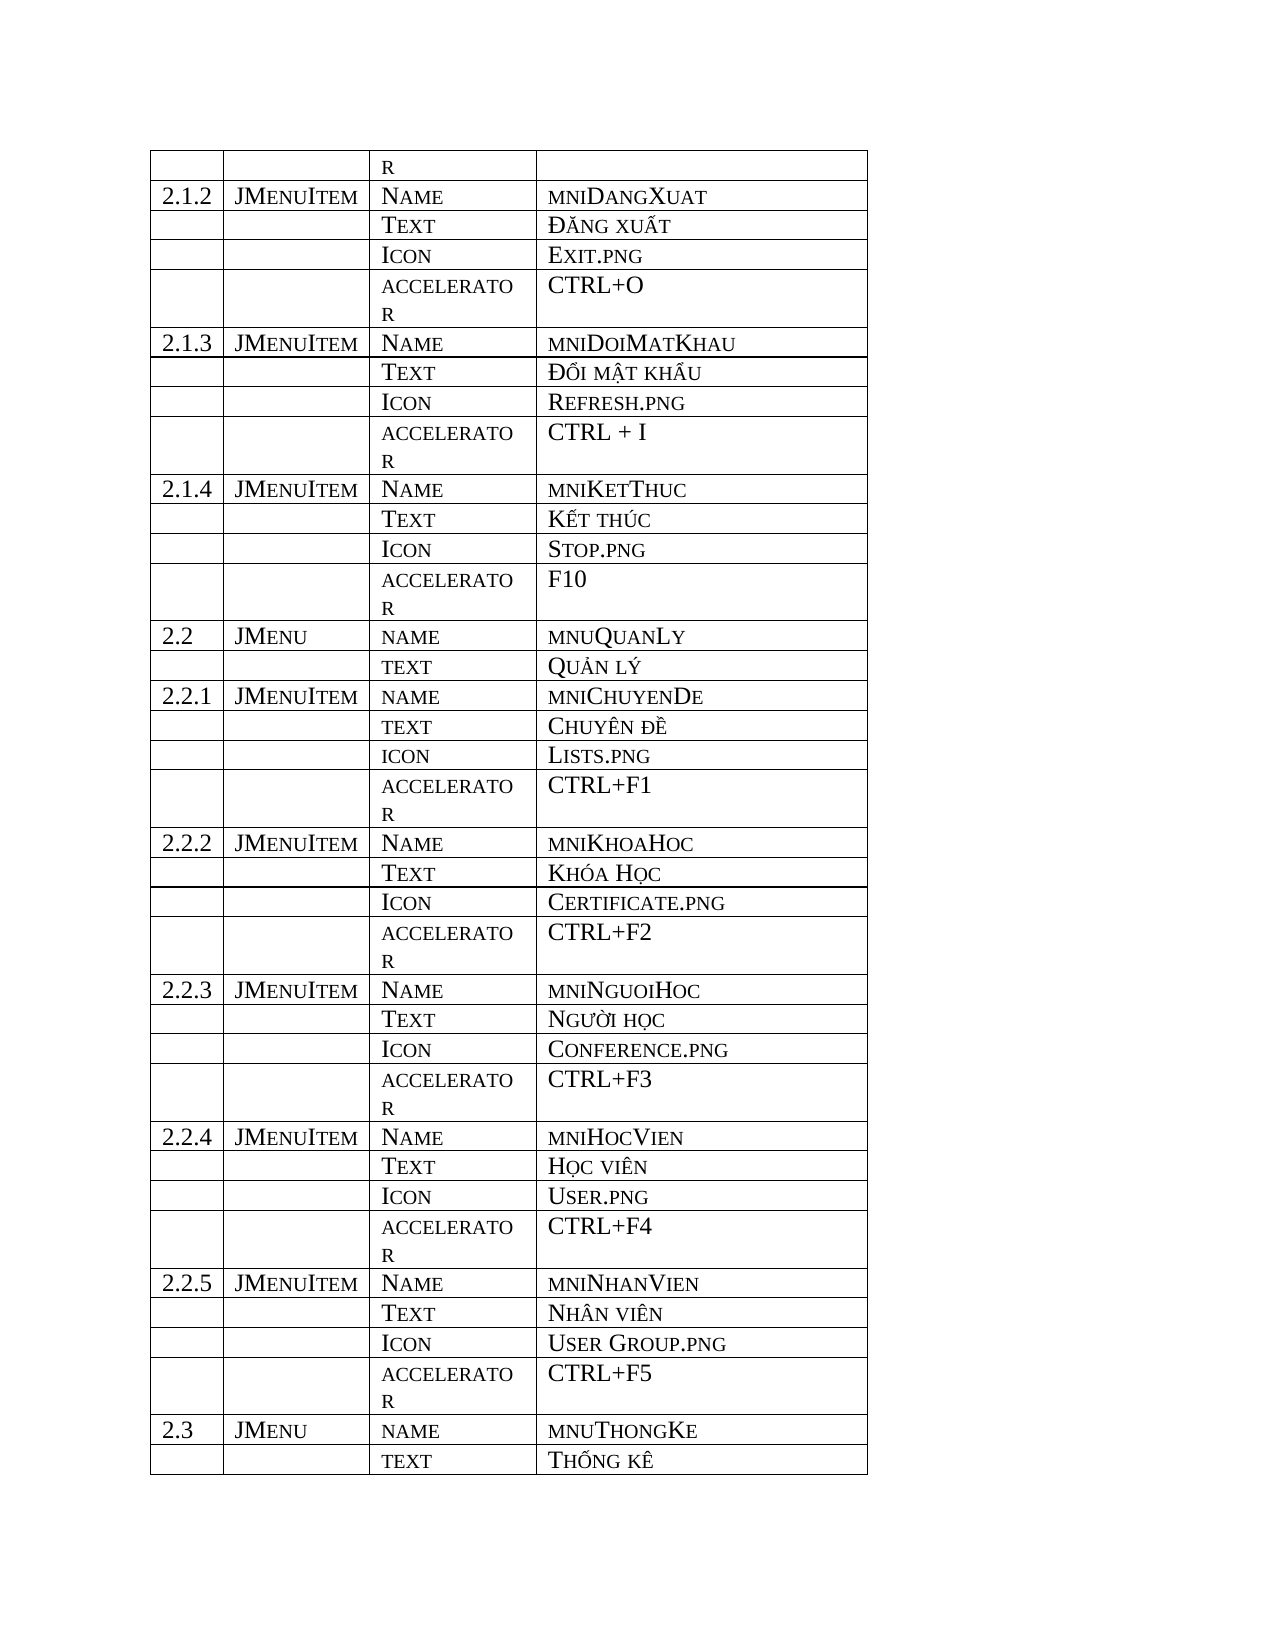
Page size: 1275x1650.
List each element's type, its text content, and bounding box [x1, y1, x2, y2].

table_cell Name [370, 1122, 536, 1150]
table_cell accelerator [370, 917, 536, 974]
table_cell [224, 1034, 369, 1063]
table_cell Icon [370, 534, 536, 563]
table_cell F10 [537, 564, 867, 620]
table_cell 2.3 [151, 1415, 223, 1444]
table_cell accelerator [370, 1358, 536, 1414]
table_cell [224, 711, 369, 739]
table_cell mniHocVien [537, 1122, 867, 1150]
table_cell accelerator [370, 770, 536, 827]
table_cell mniNhanVien [537, 1269, 867, 1297]
table_cell Icon [370, 387, 536, 416]
table_cell JMenuItem [224, 328, 369, 356]
table_cell [224, 651, 369, 680]
table_cell [151, 1181, 223, 1210]
table_cell [151, 151, 223, 180]
table_cell Icon [370, 1328, 536, 1357]
table_cell [151, 1328, 223, 1357]
table_cell Đổi mật khẩu [537, 358, 867, 386]
table_cell [151, 240, 223, 269]
table_cell JMenuItem [224, 1269, 369, 1297]
table_cell [151, 1358, 223, 1414]
table_cell 2.2.3 [151, 975, 223, 1003]
table_cell CTRL+F3 [537, 1064, 867, 1121]
table_cell [224, 564, 369, 620]
table_cell Kết thúc [537, 504, 867, 533]
table_cell [151, 1298, 223, 1327]
table_cell [151, 211, 223, 239]
table_cell Chuyên đề [537, 711, 867, 739]
table_cell CTRL+F4 [537, 1211, 867, 1267]
table_cell JMenuItem [224, 475, 369, 503]
table_cell 2.2.4 [151, 1122, 223, 1150]
table_cell Conference.png [537, 1034, 867, 1063]
table_cell Name [370, 328, 536, 356]
table_cell accelerator [370, 270, 536, 327]
table_cell [224, 504, 369, 533]
table_cell Text [370, 1298, 536, 1327]
table_cell [224, 1298, 369, 1327]
table_cell CTRL + I [537, 417, 867, 473]
table_cell Stop.png [537, 534, 867, 563]
table_cell 2.1.2 [151, 181, 223, 209]
table_cell text [370, 651, 536, 680]
table_cell [151, 1005, 223, 1033]
table_cell [151, 711, 223, 739]
table_cell [224, 1211, 369, 1267]
table_cell [151, 417, 223, 473]
table_cell [224, 1445, 369, 1474]
table_cell [224, 1005, 369, 1033]
table_cell Text [370, 858, 536, 886]
table_cell Name [370, 975, 536, 1003]
table_cell [224, 358, 369, 386]
table_cell [224, 387, 369, 416]
table_cell [224, 240, 369, 269]
table_cell [151, 358, 223, 386]
table_cell [151, 1034, 223, 1063]
table_cell [224, 1151, 369, 1180]
table_cell JMenu [224, 621, 369, 650]
table_cell [151, 770, 223, 827]
table_cell [151, 917, 223, 974]
table_cell User Group.png [537, 1328, 867, 1357]
table_cell JMenuItem [224, 1122, 369, 1150]
table_cell mniDangXuat [537, 181, 867, 209]
table_cell [224, 1358, 369, 1414]
table_cell [224, 211, 369, 239]
table_cell accelerator [370, 417, 536, 473]
table_cell Nhân viên [537, 1298, 867, 1327]
table_cell [224, 1064, 369, 1121]
table_cell [224, 888, 369, 916]
table_cell User.png [537, 1181, 867, 1210]
table_cell [224, 741, 369, 769]
table_cell 2.2.1 [151, 681, 223, 710]
table_cell [151, 387, 223, 416]
table_cell Text [370, 504, 536, 533]
table_cell Refresh.png [537, 387, 867, 416]
table_cell Quản lý [537, 651, 867, 680]
table_cell [151, 651, 223, 680]
table_cell [151, 1211, 223, 1267]
table_cell Khóa Học [537, 858, 867, 886]
table_cell mniDoiMatKhau [537, 328, 867, 356]
table_cell JMenuItem [224, 975, 369, 1003]
table_cell 2.2.5 [151, 1269, 223, 1297]
table_cell [151, 1064, 223, 1121]
table_cell [224, 858, 369, 886]
table_cell Name [370, 828, 536, 857]
table_cell Text [370, 211, 536, 239]
table_cell name [370, 1415, 536, 1444]
table_cell CTRL+L [537, 151, 867, 180]
table_cell 2.2.2 [151, 828, 223, 857]
table_cell JMenuItem [224, 181, 369, 209]
table_cell Text [370, 1005, 536, 1033]
table_cell 2.1.3 [151, 328, 223, 356]
table_cell [224, 417, 369, 473]
table_cell Đăng xuất [537, 211, 867, 239]
table_cell [224, 151, 369, 180]
table_cell Name [370, 1269, 536, 1297]
table_cell 2.2 [151, 621, 223, 650]
table_cell name [370, 681, 536, 710]
table_cell [151, 504, 223, 533]
table_cell Icon [370, 240, 536, 269]
table_cell 2.1.4 [151, 475, 223, 503]
table_cell [224, 1181, 369, 1210]
table_cell [224, 270, 369, 327]
table_cell JMenuItem [224, 681, 369, 710]
table_cell [151, 741, 223, 769]
table_cell [151, 888, 223, 916]
table_cell CTRL+F2 [537, 917, 867, 974]
table_cell accelerator [370, 1064, 536, 1121]
table_cell CTRL+O [537, 270, 867, 327]
table_cell JMenuItem [224, 828, 369, 857]
table_cell icon [370, 741, 536, 769]
table_cell [224, 770, 369, 827]
table_cell [151, 534, 223, 563]
table_cell name [370, 621, 536, 650]
table_cell [151, 270, 223, 327]
table_cell mniNguoiHoc [537, 975, 867, 1003]
table_cell Certificate.png [537, 888, 867, 916]
table_cell [224, 534, 369, 563]
table_cell text [370, 1445, 536, 1474]
table_cell CTRL+F1 [537, 770, 867, 827]
table_cell Exit.png [537, 240, 867, 269]
table_cell [151, 564, 223, 620]
table_cell mniKetThuc [537, 475, 867, 503]
table_cell Text [370, 1151, 536, 1180]
table_cell Icon [370, 888, 536, 916]
table_cell [151, 1445, 223, 1474]
table_cell [224, 1328, 369, 1357]
table_cell mnuQuanLy [537, 621, 867, 650]
table_cell Name [370, 475, 536, 503]
table_cell CTRL+F5 [537, 1358, 867, 1414]
table_cell mniKhoaHoc [537, 828, 867, 857]
table_cell mniChuyenDe [537, 681, 867, 710]
table_cell Lists.png [537, 741, 867, 769]
table_cell JMenu [224, 1415, 369, 1444]
table_cell accelerator [370, 564, 536, 620]
table_cell Text [370, 358, 536, 386]
table_cell [224, 917, 369, 974]
table_cell Người học [537, 1005, 867, 1033]
table_cell text [370, 711, 536, 739]
table_cell Icon [370, 1181, 536, 1210]
table_cell Thống kê [537, 1445, 867, 1474]
table_cell [151, 858, 223, 886]
table_cell [151, 1151, 223, 1180]
table_cell Học viên [537, 1151, 867, 1180]
table_cell mnuThongKe [537, 1415, 867, 1444]
table_cell Name [370, 181, 536, 209]
table_cell accelerator [370, 1211, 536, 1267]
table_cell accelerator [370, 151, 536, 180]
table_cell Icon [370, 1034, 536, 1063]
